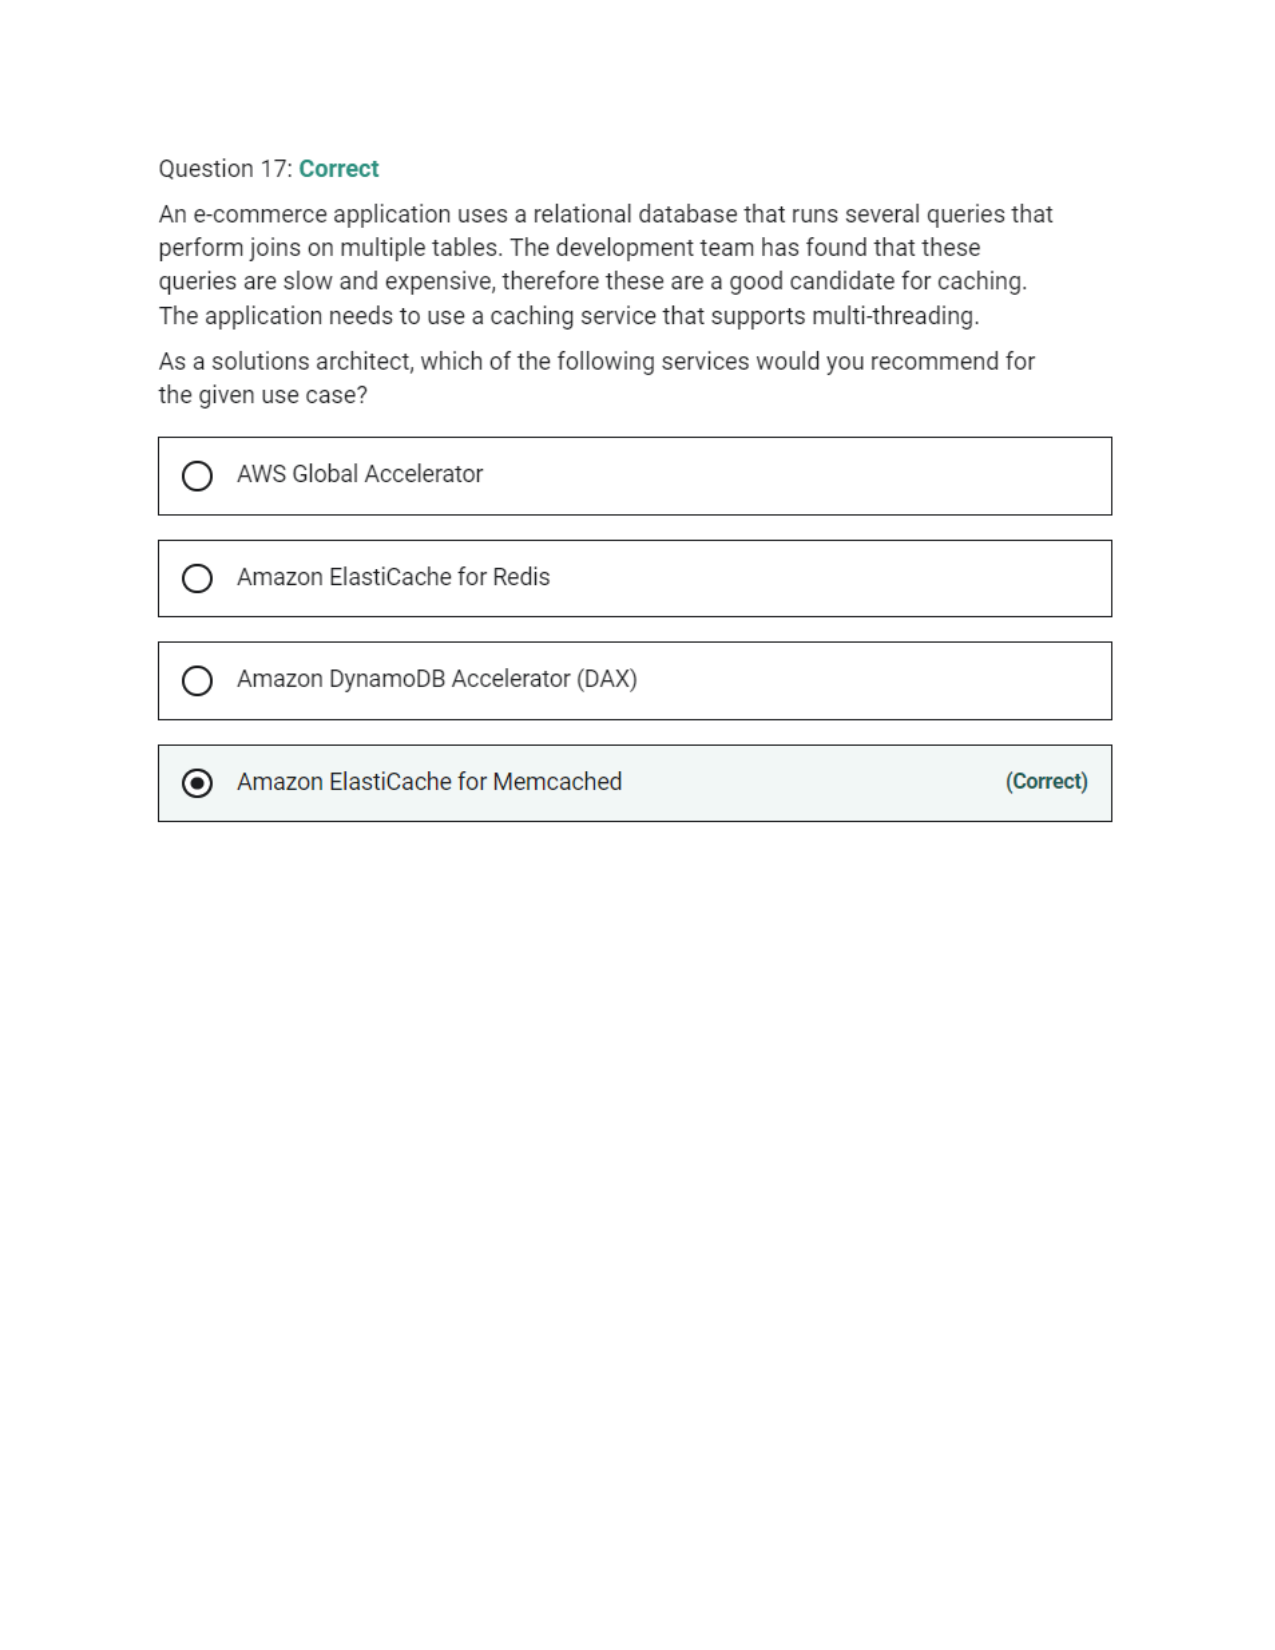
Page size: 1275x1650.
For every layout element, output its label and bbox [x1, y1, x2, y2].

picture [150, 150, 1125, 837]
